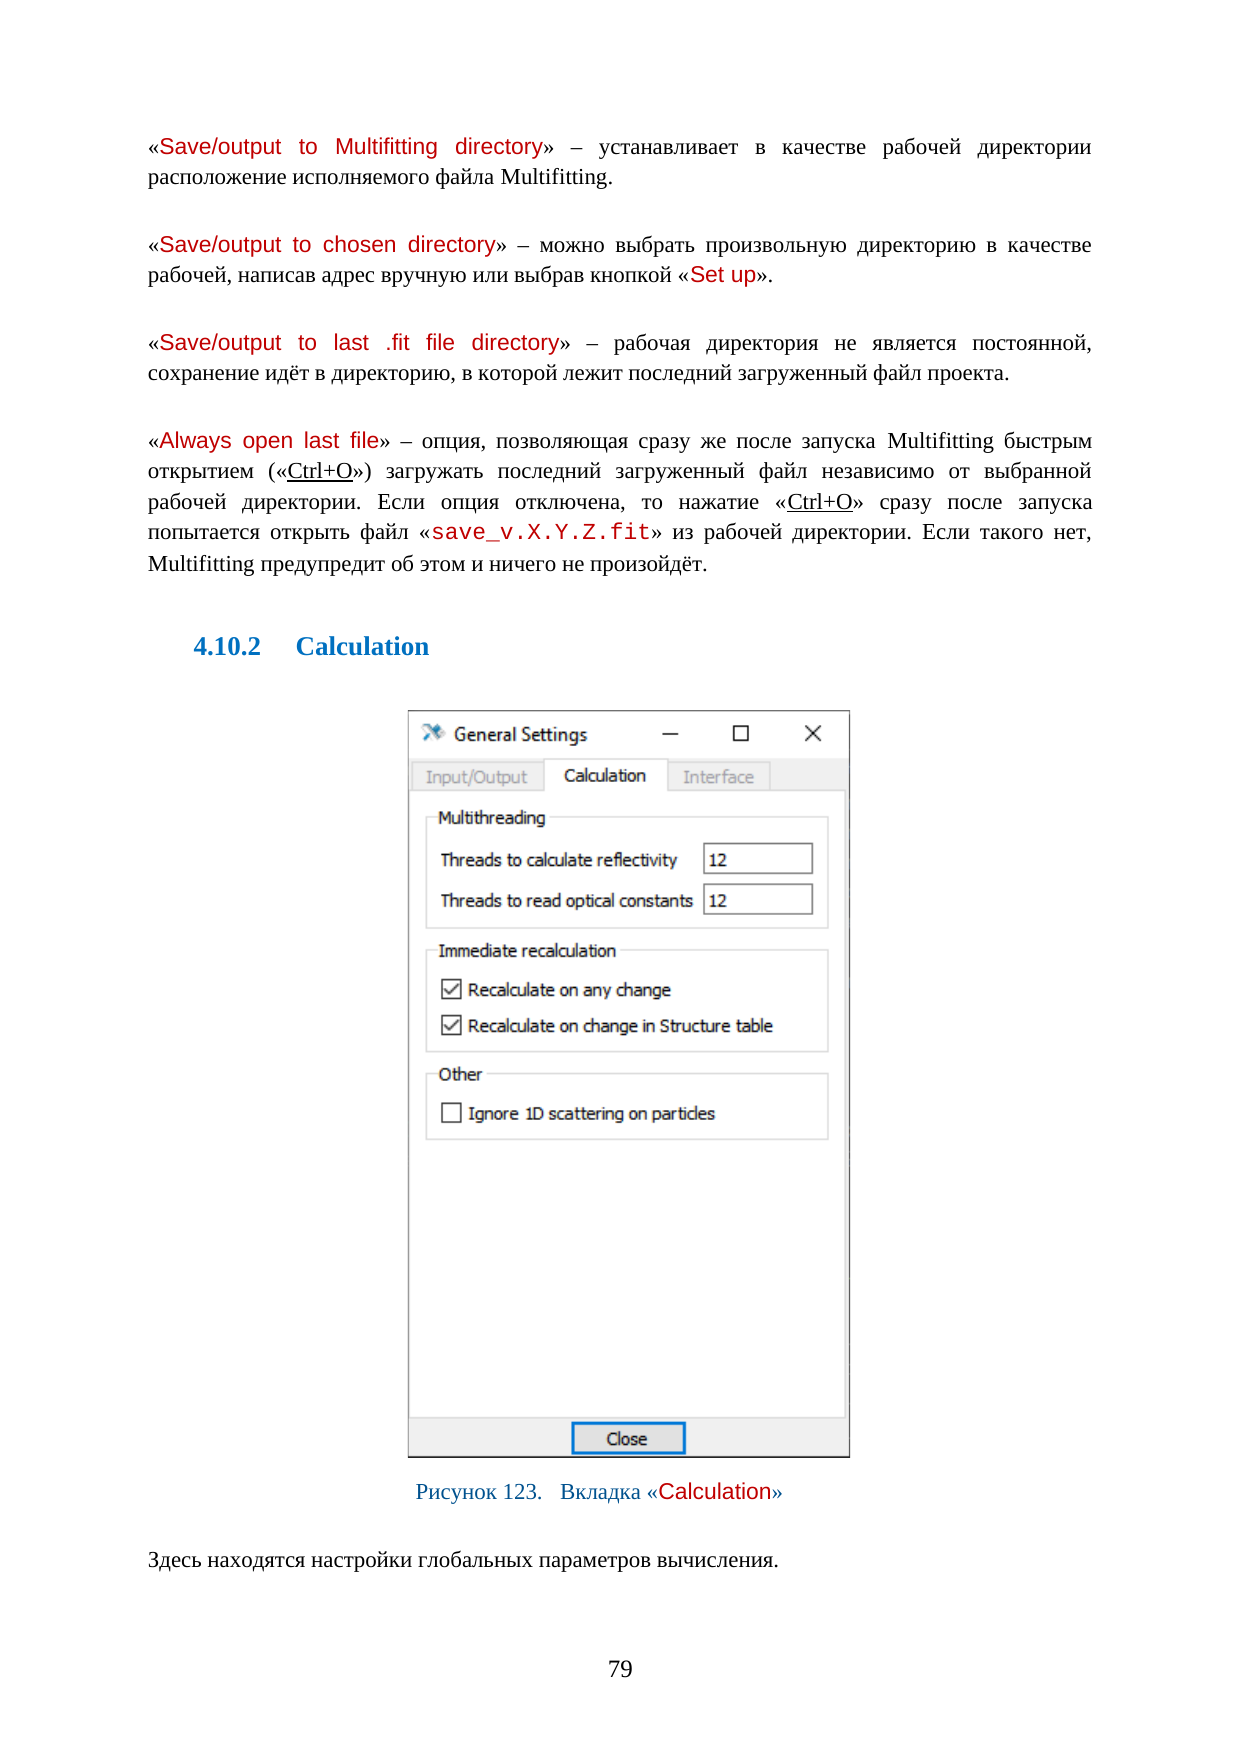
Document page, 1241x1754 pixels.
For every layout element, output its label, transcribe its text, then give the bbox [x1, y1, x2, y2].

text Здесь находятся настройки глобальных параметров вычисления. [148, 1546, 1093, 1572]
text «Always open last file» – опция, позволяющая сразу же после запуска Multifitting быстрым открытием («Ctrl+O») загружать последний загруженный файл независимо от выбранной рабочей директории. Если опция отключена, то нажатие «Ctrl+O» сразу после запуска попытается открыть файл «save_v.X.Y.Z.fit» из рабочей директории. Если такого нет, Multifitting предупредит об этом и ничего не произойдёт. [148, 427, 1093, 576]
text «Save/output to Multifitting directory» – устанавливает в качестве рабочей директории расположение исполняемого файла Multifitting. [148, 133, 1093, 189]
picture [407, 710, 851, 1458]
subtitle Calculation [193, 630, 1093, 661]
text «Save/output to last .fit file directory» – рабочая директория не является постоянной, сохранение идёт в директорию, в которой лежит последний загруженный файл проекта. [148, 329, 1093, 386]
text «Save/output to chosen directory» – можно выбрать произвольную директорию в качестве рабочей, написав адрес вручную или выбрав кнопкой «Set up». [148, 231, 1093, 288]
